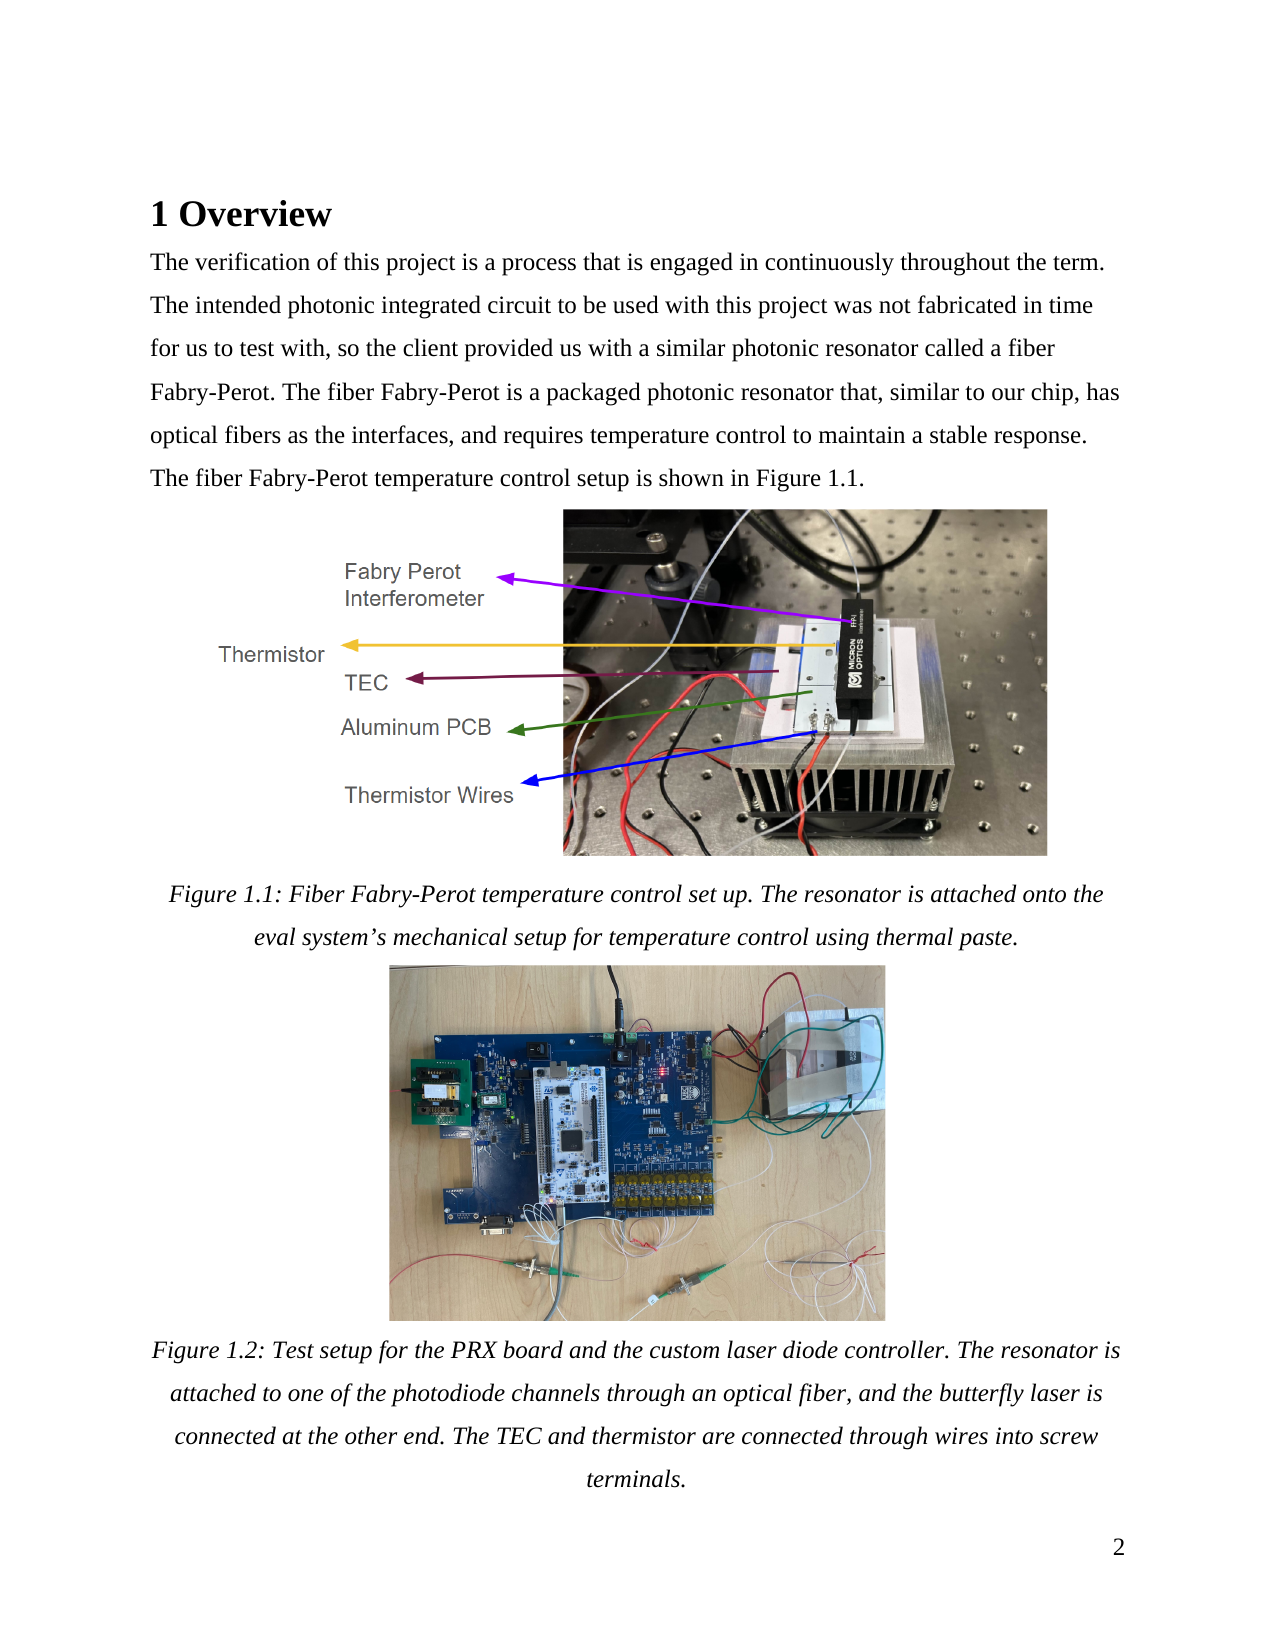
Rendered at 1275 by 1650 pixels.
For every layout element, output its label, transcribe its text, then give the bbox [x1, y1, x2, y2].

subtitle 1 Overview [150, 192, 1125, 235]
picture [389, 966, 886, 1321]
text The verification of this project is a process that is engaged in continuously throughout the term. The intended photonic integrated circuit to be used with this project was not fabricated in time for us to test with, so the client provided us with a similar photonic resonator called a fiber Fabry-Perot. The fiber Fabry-Perot is a packaged photonic resonator that, similar to our chip, has optical fibers as the interfaces, and requires temperature control to maintain a stable response. The fiber Fabry-Perot temperature control setup is shown in Figure 1.1. [150, 247, 1125, 492]
picture [217, 506, 1058, 865]
text Figure 1.1: Fiber Fabry-Perot temperature control set up. The resonator is attached onto the eval system’s mechanical setup for temperature control using thermal paste. [150, 879, 1125, 951]
text Figure 1.2: Test setup for the PRX board and the custom laser diode controller. The resonator is attached to one of the photodiode channels through an optical fiber, and the butterfly laser is connected at the other end. The TEC and thermistor are connected through wires into screw terminals. [150, 1335, 1125, 1493]
